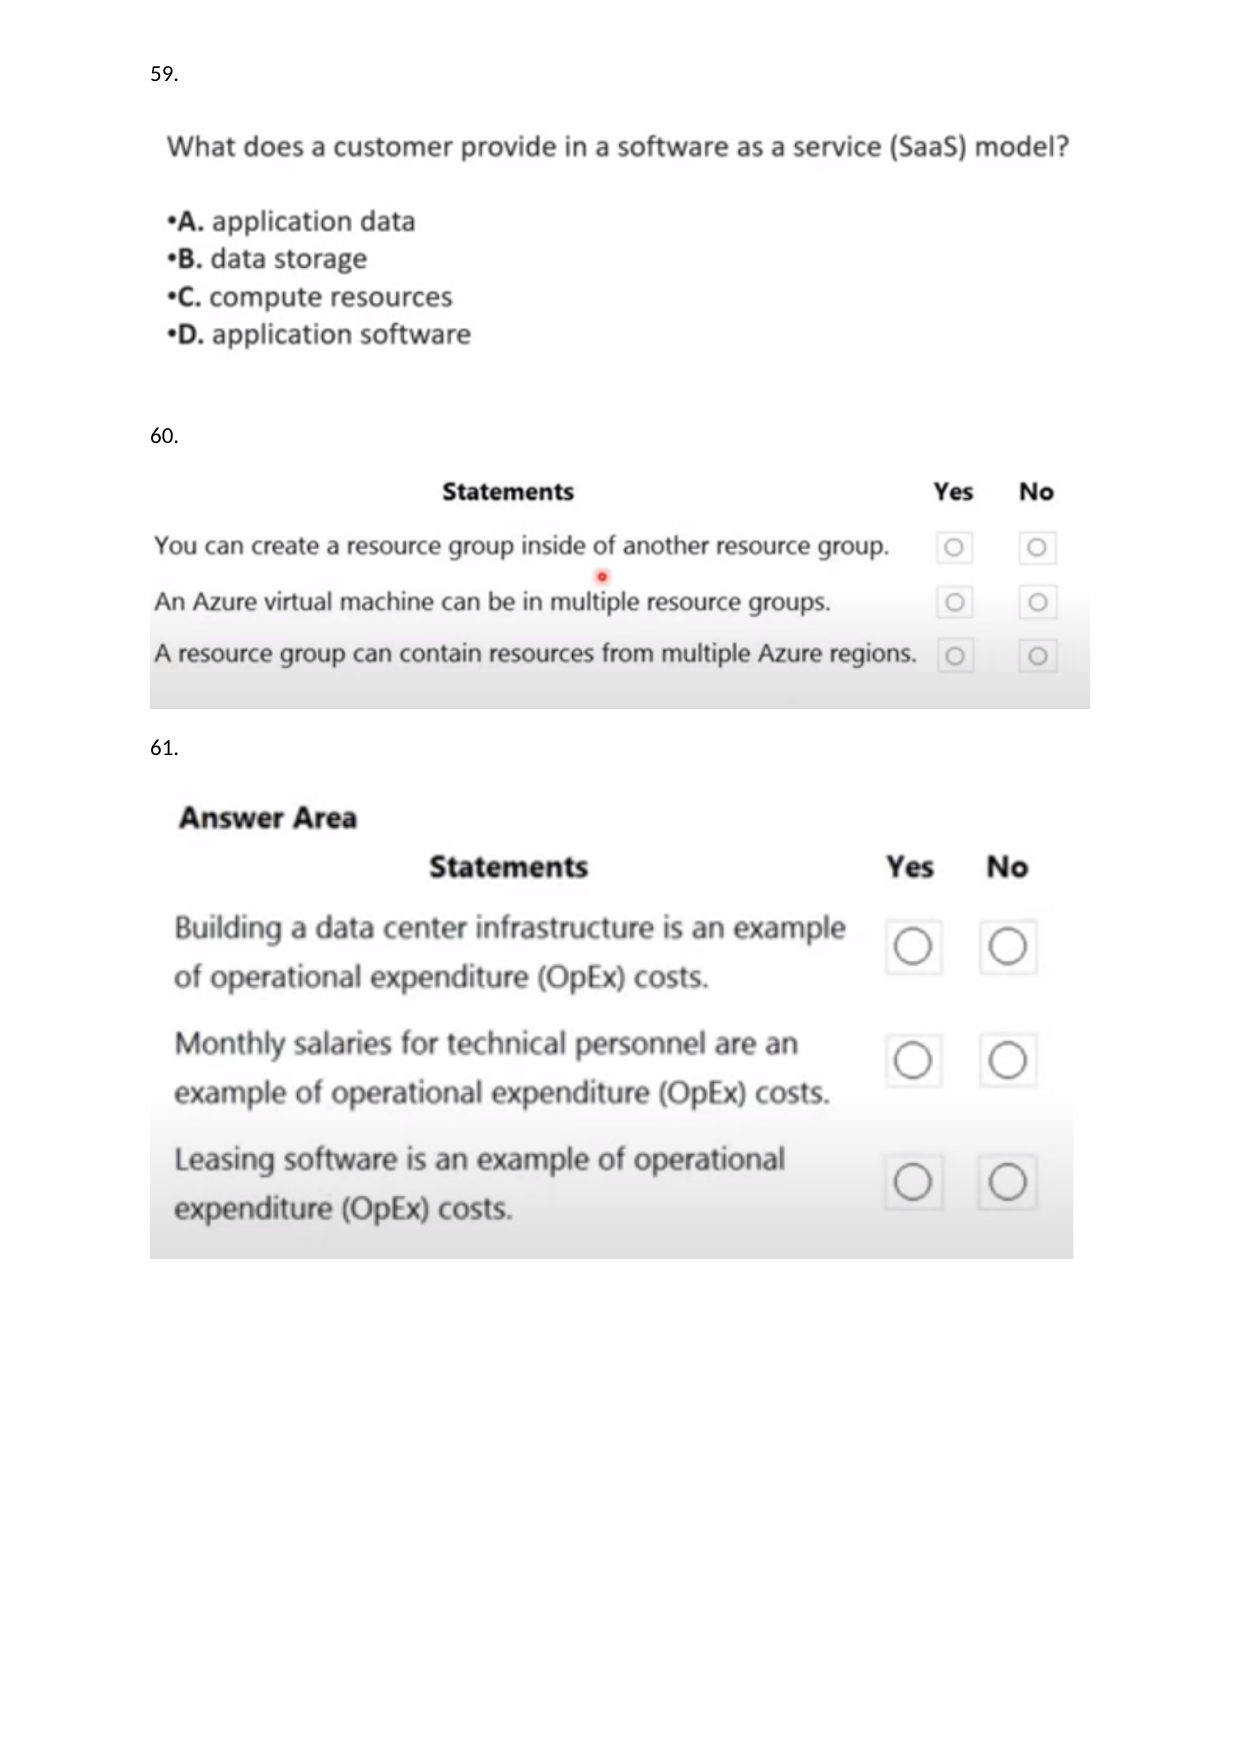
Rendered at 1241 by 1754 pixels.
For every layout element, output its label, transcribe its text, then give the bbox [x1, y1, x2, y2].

text 61. [150, 733, 1090, 762]
picture [150, 786, 1074, 1259]
picture [150, 112, 1091, 396]
text 59. [150, 59, 1090, 87]
text 60. [150, 421, 1090, 449]
picture [150, 474, 1091, 709]
